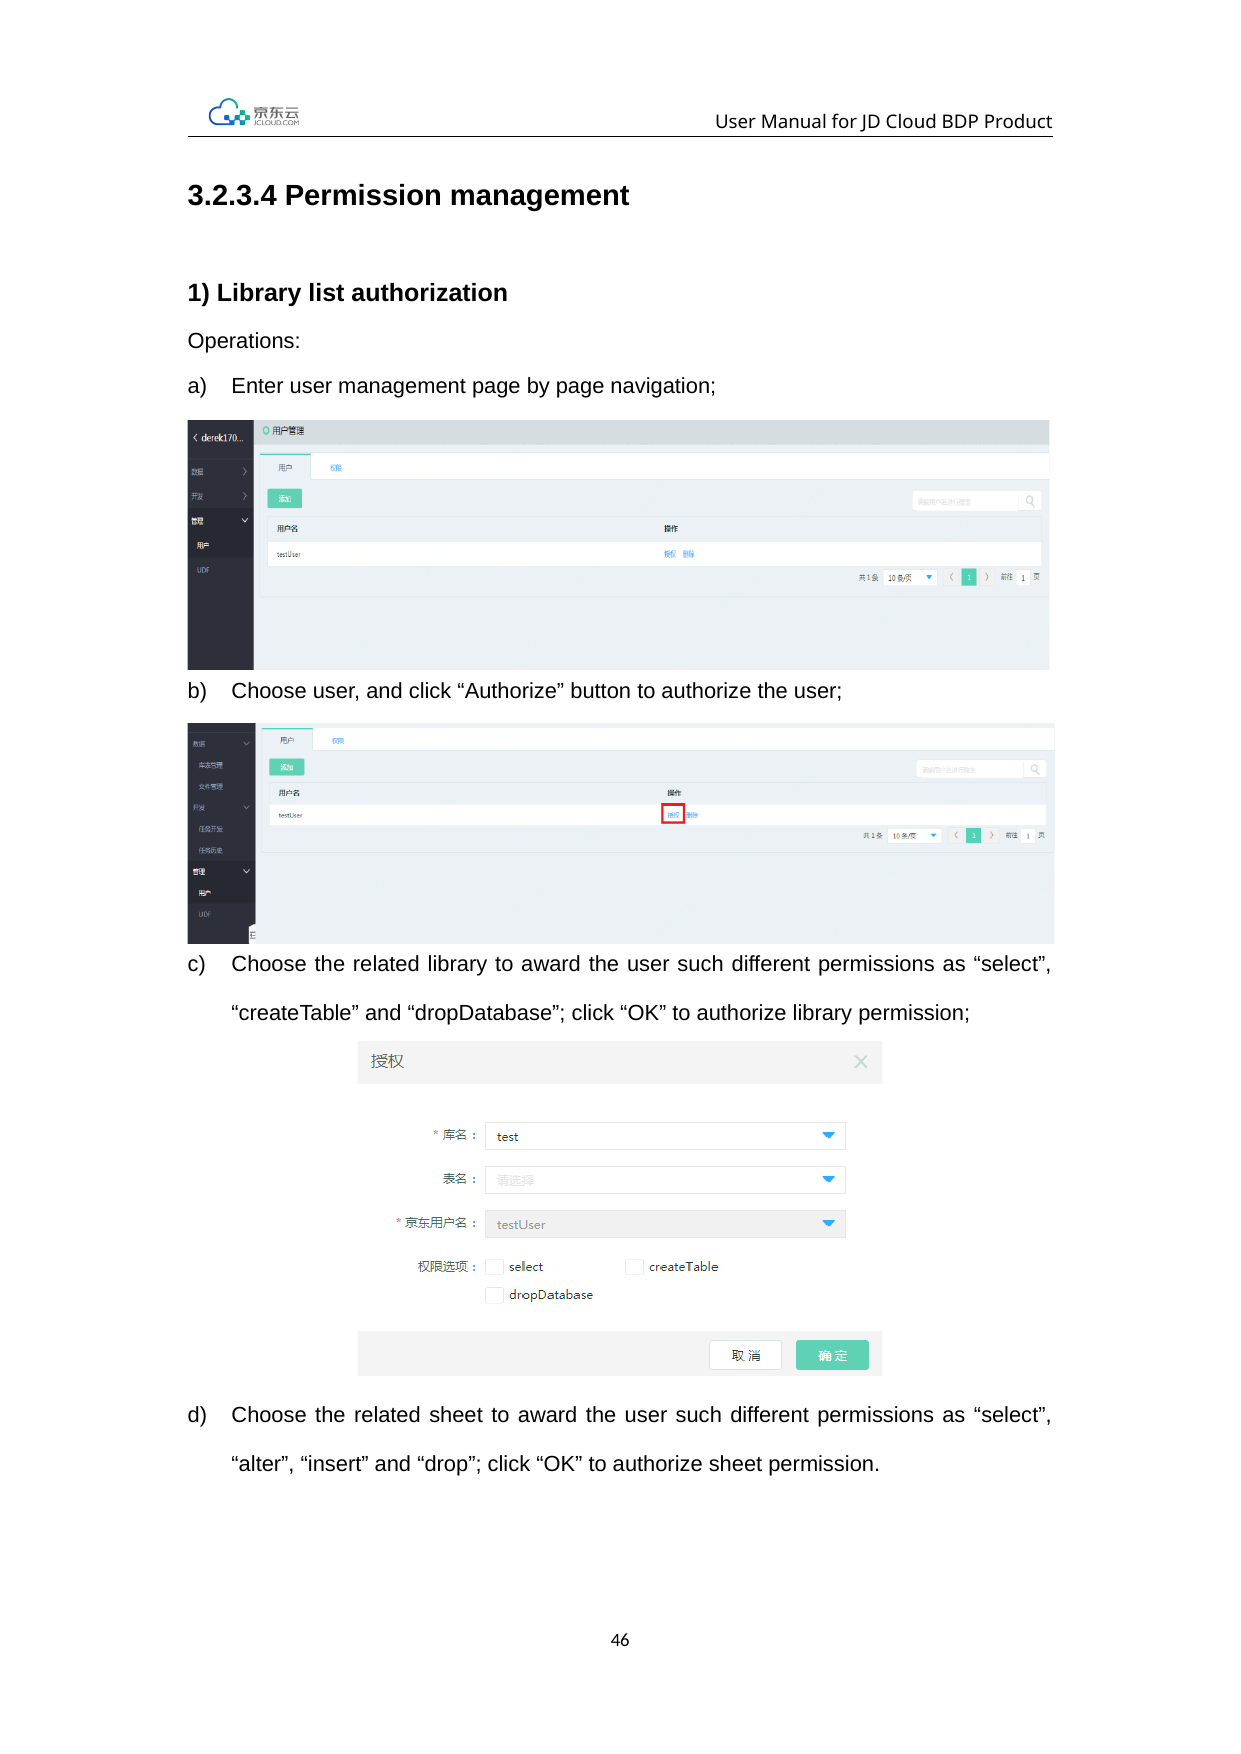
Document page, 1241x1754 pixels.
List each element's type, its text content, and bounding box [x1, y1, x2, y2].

list Choose the related sheet to award the user such different permissions as “select”, “alter”, “insert” and “drop”; click “OK” to authorize sheet permission. [187, 1399, 1053, 1480]
list Choose the related library to award the user such different permissions as “select”, “createTable” and “dropDatabase”; click “OK” to authorize library permission; [187, 947, 1053, 1029]
picture [187, 723, 1055, 944]
list Enter user management page by page navigation; [187, 370, 1053, 402]
text Operations: [187, 324, 1053, 357]
list Choose user, and click “Authorize” button to authorize the user; [187, 675, 1053, 707]
picture [187, 88, 340, 129]
picture [357, 1041, 883, 1376]
subtitle 3.2.3.4 Permission management [187, 162, 1053, 227]
subtitle 1) Library list authorization [187, 276, 1053, 308]
picture [187, 420, 1050, 670]
